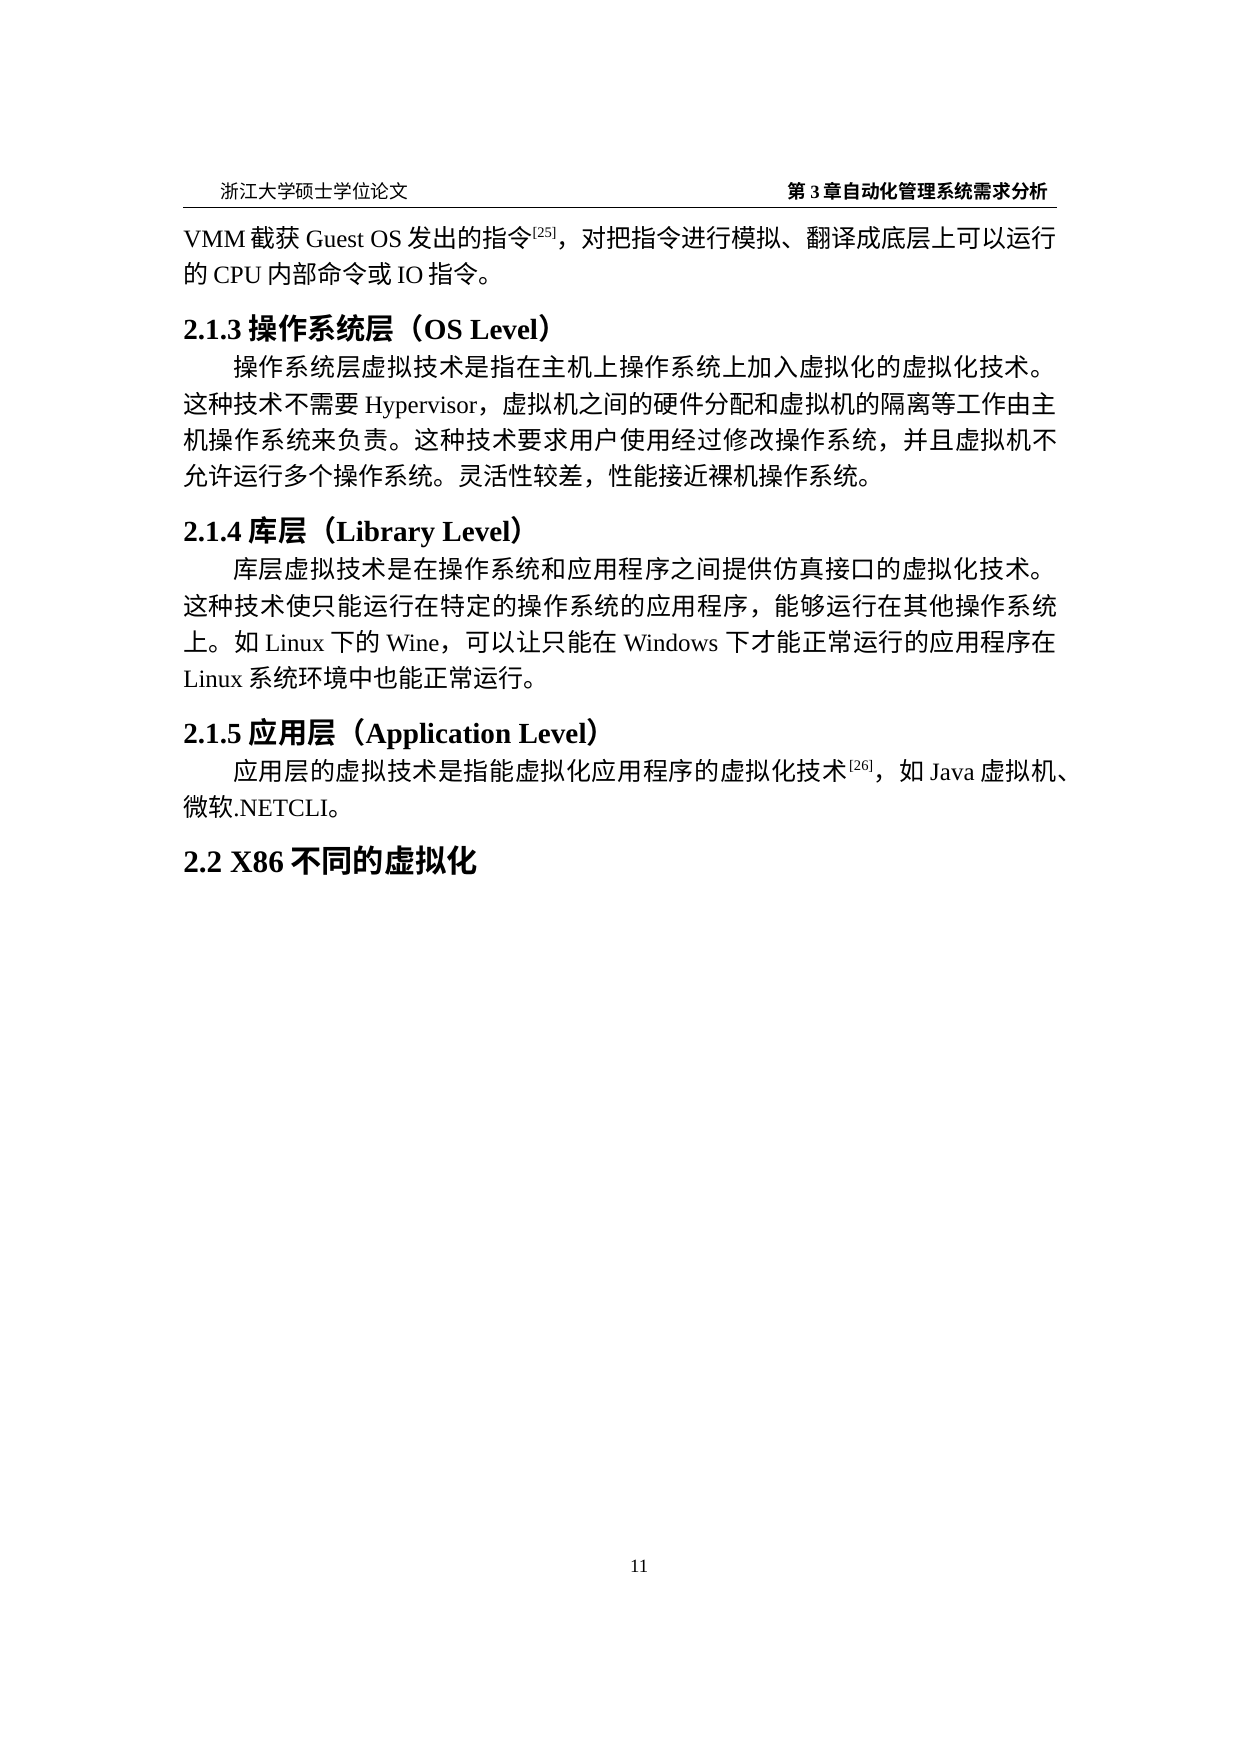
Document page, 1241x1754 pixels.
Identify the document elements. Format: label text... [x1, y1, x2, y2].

subtitle 应用层（Application Level） [183, 709, 1057, 752]
text 应用层的虚拟技术是指能虚拟化应用程序的虚拟化技术[26]，如Java虚拟机、微软.NETCLI。 [183, 752, 1057, 824]
text 库层虚拟技术是在操作系统和应用程序之间提供仿真接口的虚拟化技术。这种技术使只能运行在特定的操作系统的应用程序，能够运行在其他操作系统上。如Linux下的Wine，可以让只能在Windows 下才能正常运行的应用程序在Linux系统环境中也能正常运行。 [183, 550, 1057, 695]
subtitle X86不同的虚拟化 [183, 837, 1057, 882]
subtitle 操作系统层（OS Level） [183, 306, 1057, 348]
text 操作系统层虚拟技术是指在主机上操作系统上加入虚拟化的虚拟化技术。这种技术不需要Hypervisor，虚拟机之间的硬件分配和虚拟机的隔离等工作由主机操作系统来负责。这种技术要求用户使用经过修改操作系统，并且虚拟机不允许运行多个操作系统。灵活性较差，性能接近裸机操作系统。 [183, 348, 1057, 493]
subtitle 库层（Library Level） [183, 507, 1057, 550]
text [183, 218, 1057, 291]
